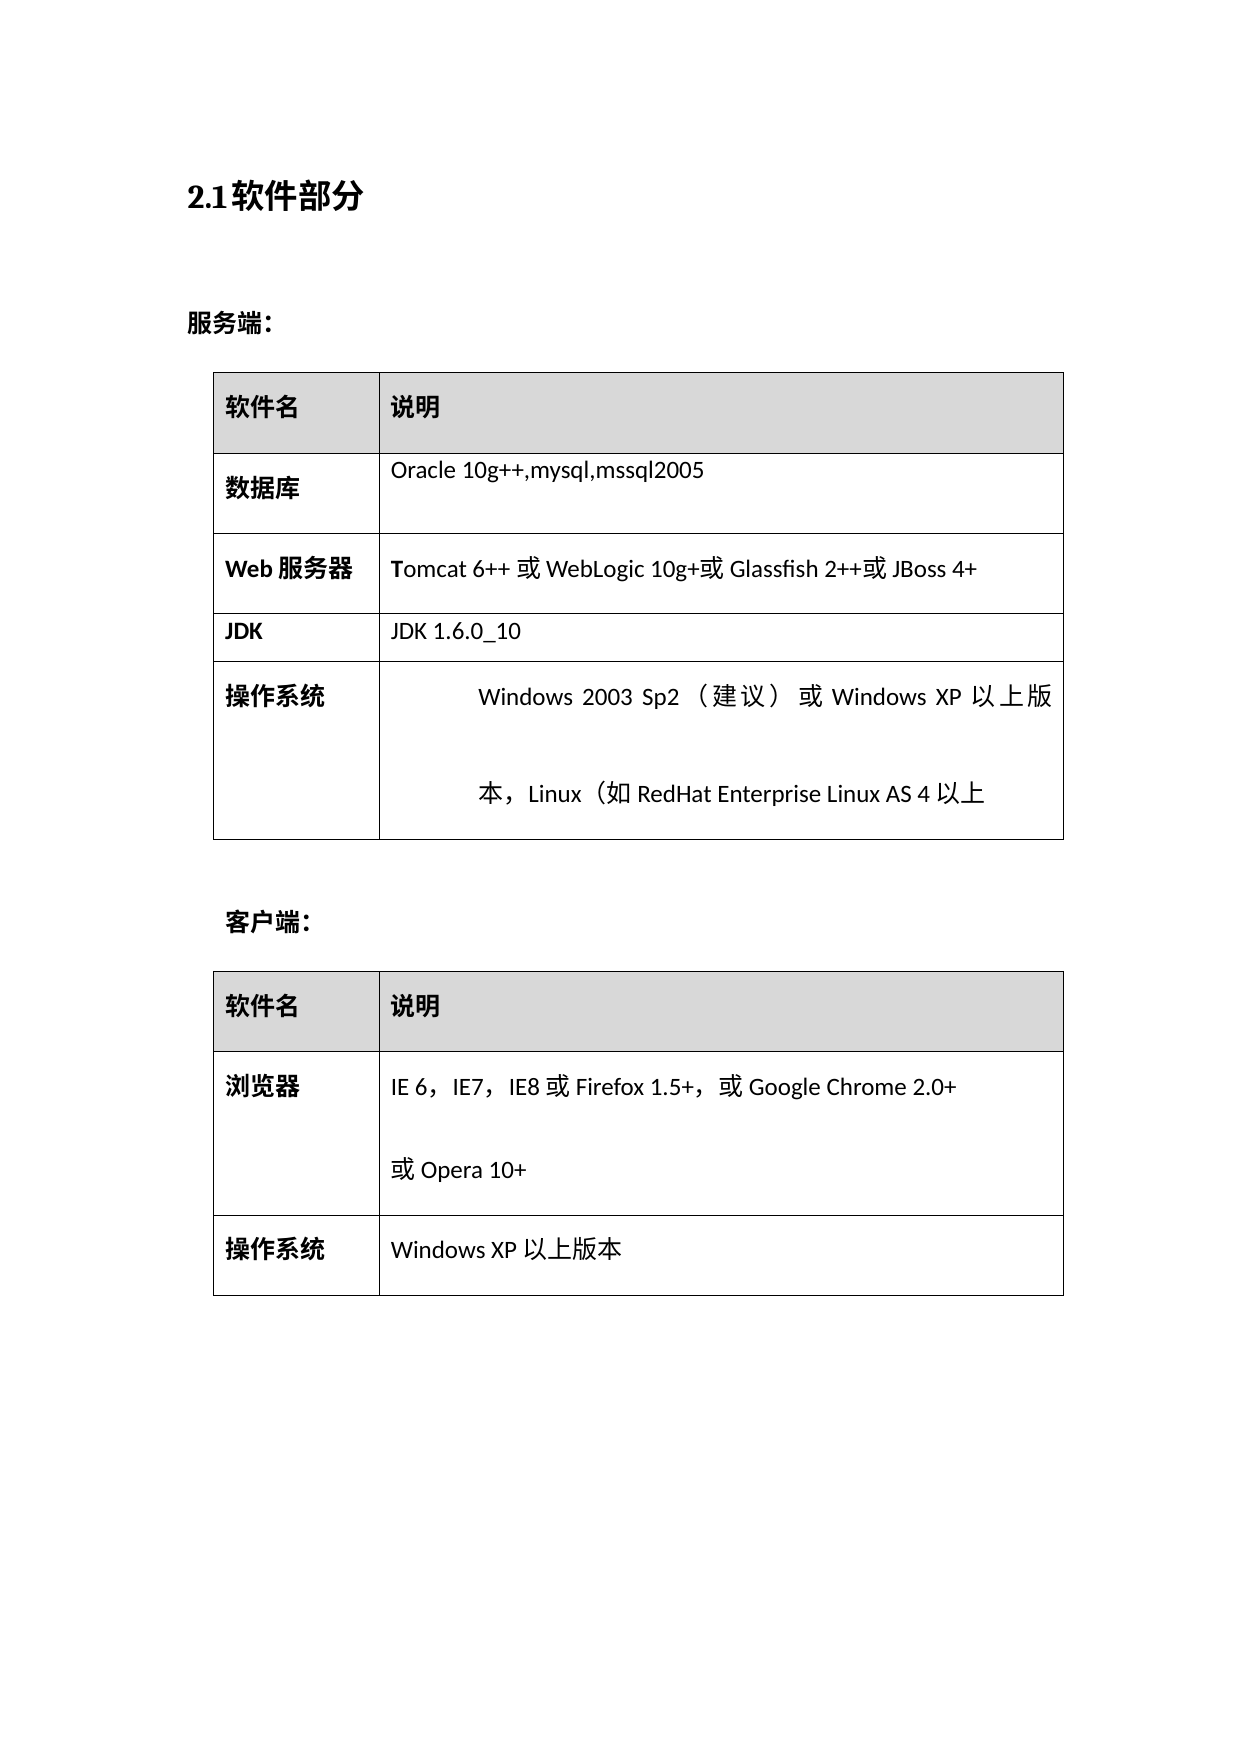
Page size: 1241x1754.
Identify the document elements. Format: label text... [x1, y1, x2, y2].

subtitle 软件部分 [187, 162, 1053, 227]
list 客户端： [225, 888, 1053, 953]
table_cell 数据库 [214, 454, 379, 533]
table_cell Oracle 10g++,mysql,mssql2005 [380, 454, 1063, 533]
table_header 软件名 [214, 972, 379, 1051]
table_cell 浏览器 [214, 1052, 379, 1214]
table_cell 操作系统 [214, 662, 379, 839]
table_cell JDK [214, 614, 379, 661]
table_cell Windows XP以上版本 [380, 1216, 1063, 1295]
table_cell IE 6，IE7，IE8 或Firefox 1.5+，或Google Chrome 2.0+ 或Opera 10+ [380, 1052, 1063, 1214]
table_cell JDK 1.6.0_10 [380, 614, 1063, 661]
text 服务端： [187, 289, 1053, 354]
table_header 软件名 [214, 373, 379, 453]
table_cell Tomcat 6++ 或WebLogic 10g+或Glassfish 2++或JBoss 4+ [380, 534, 1063, 613]
table_header 说明 [380, 373, 1063, 453]
table_header 说明 [380, 972, 1063, 1051]
table_cell Windows 2003 Sp2（建议）或Windows XP以上版本，Linux（如 RedHat Enterprise Linux AS 4以上 [380, 662, 1063, 839]
table_cell Web服务器 [214, 534, 379, 613]
table_cell 操作系统 [214, 1216, 379, 1295]
